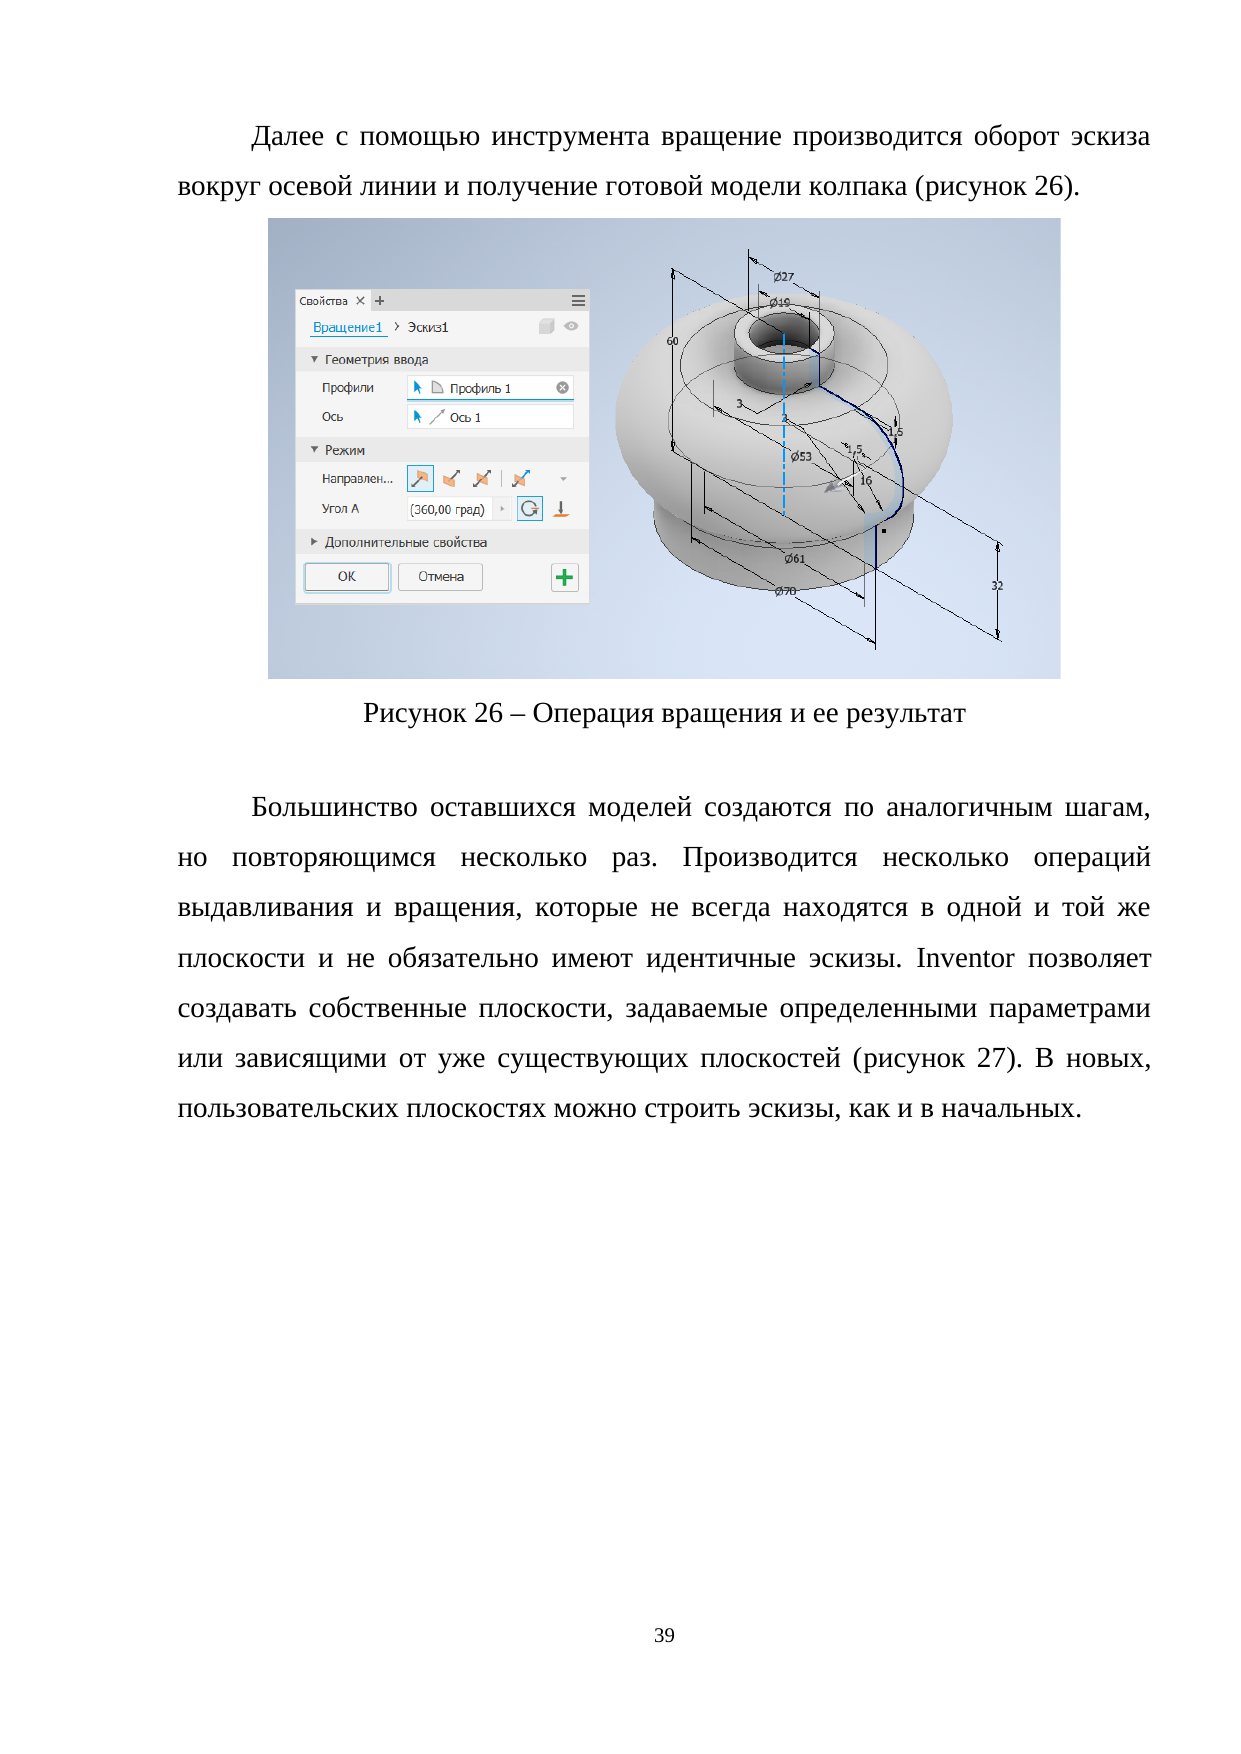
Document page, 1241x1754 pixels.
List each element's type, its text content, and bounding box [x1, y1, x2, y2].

text Далее с помощью инструмента вращение производится оборот эскиза вокруг осевой линии и получение готовой модели колпака (рисунок 26). [177, 118, 1152, 202]
text Большинство оставшихся моделей создаются по аналогичным шагам, но повторяющимся несколько раз. Производится несколько операций выдавливания и вращения, которые не всегда находятся в одной и той же плоскости и не обязательно имеют идентичные эскизы. Inventor позволяет создавать собственные плоскости, задаваемые определенными параметрами или зависящими от уже существующих плоскостей (рисунок 27). В новых, пользовательских плоскостях можно строить эскизы, как и в начальных. [177, 789, 1152, 1124]
picture [268, 218, 1061, 679]
text Рисунок 26 – Операция вращения и ее результат [177, 695, 1152, 729]
